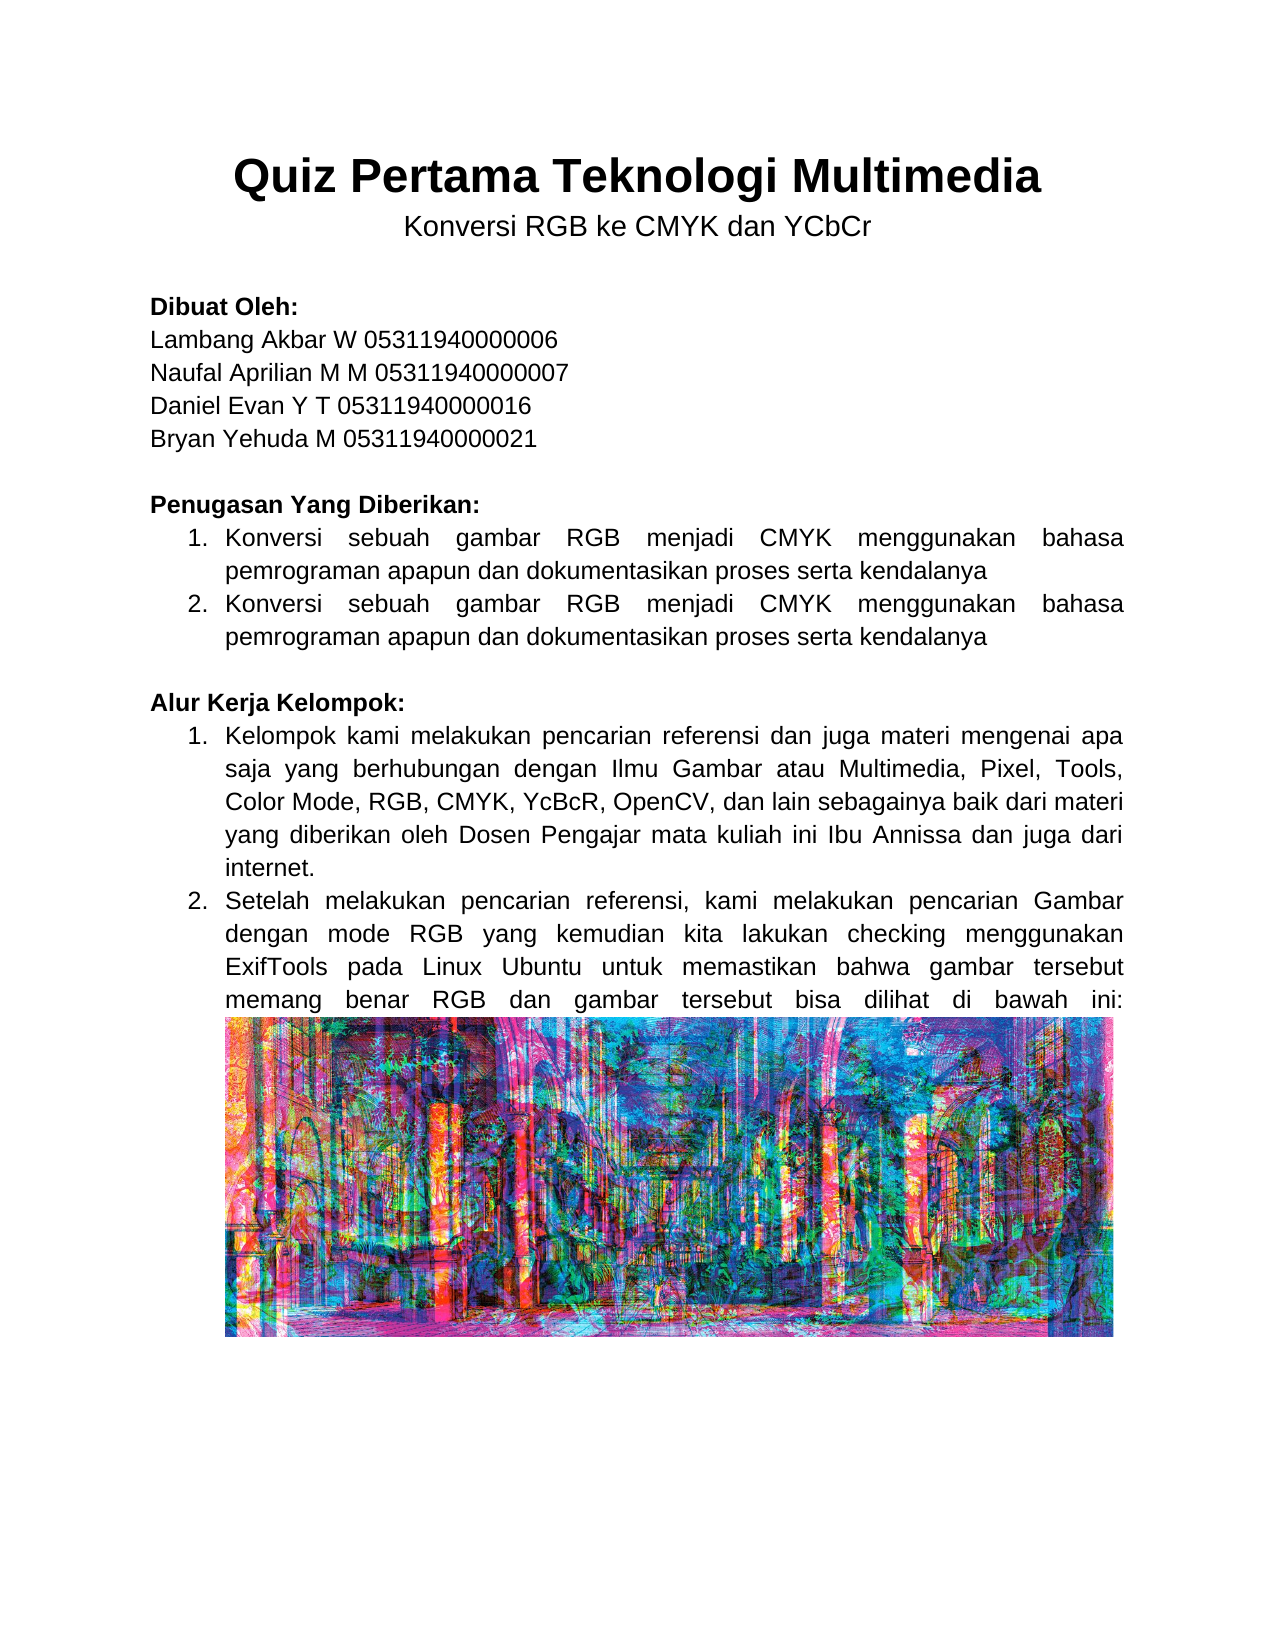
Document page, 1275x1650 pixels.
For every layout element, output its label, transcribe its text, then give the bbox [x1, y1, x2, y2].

text Dibuat Oleh: [150, 292, 1125, 320]
title Quiz Pertama Teknologi Multimedia [150, 148, 1125, 203]
picture [888, 1042, 897, 1055]
list Konversi sebuah gambar RGB menjadi CMYK menggunakan bahasa pemrograman apapun dan dokumentasikan proses serta kendalanya [187, 589, 1125, 651]
text Alur Kerja Kelompok: [150, 688, 1125, 717]
list Konversi sebuah gambar RGB menjadi CMYK menggunakan bahasa pemrograman apapun dan dokumentasikan proses serta kendalanya [187, 523, 1125, 584]
picture [225, 1017, 1114, 1337]
text Daniel Evan Y T 05311940000016 [150, 391, 1125, 419]
list Kelompok kami melakukan pencarian referensi dan juga materi mengenai apa saja yang berhubungan dengan Ilmu Gambar atau Multimedia, Pixel, Tools, Color Mode, RGB, CMYK, YcBcR, OpenCV, dan lain sebagainya baik dari materi yang diberikan oleh Dosen Pengajar mata kuliah ini Ibu Annissa dan juga dari internet. [187, 721, 1125, 882]
text Naufal Aprilian M M 05311940000007 [150, 358, 1125, 386]
text Lambang Akbar W 05311940000006 [150, 325, 1125, 353]
text Bryan Yehuda M 05311940000021 [150, 424, 1125, 452]
text Konversi RGB ke CMYK dan YCbCr [150, 209, 1125, 242]
text Penugasan Yang Diberikan: [150, 490, 1125, 518]
